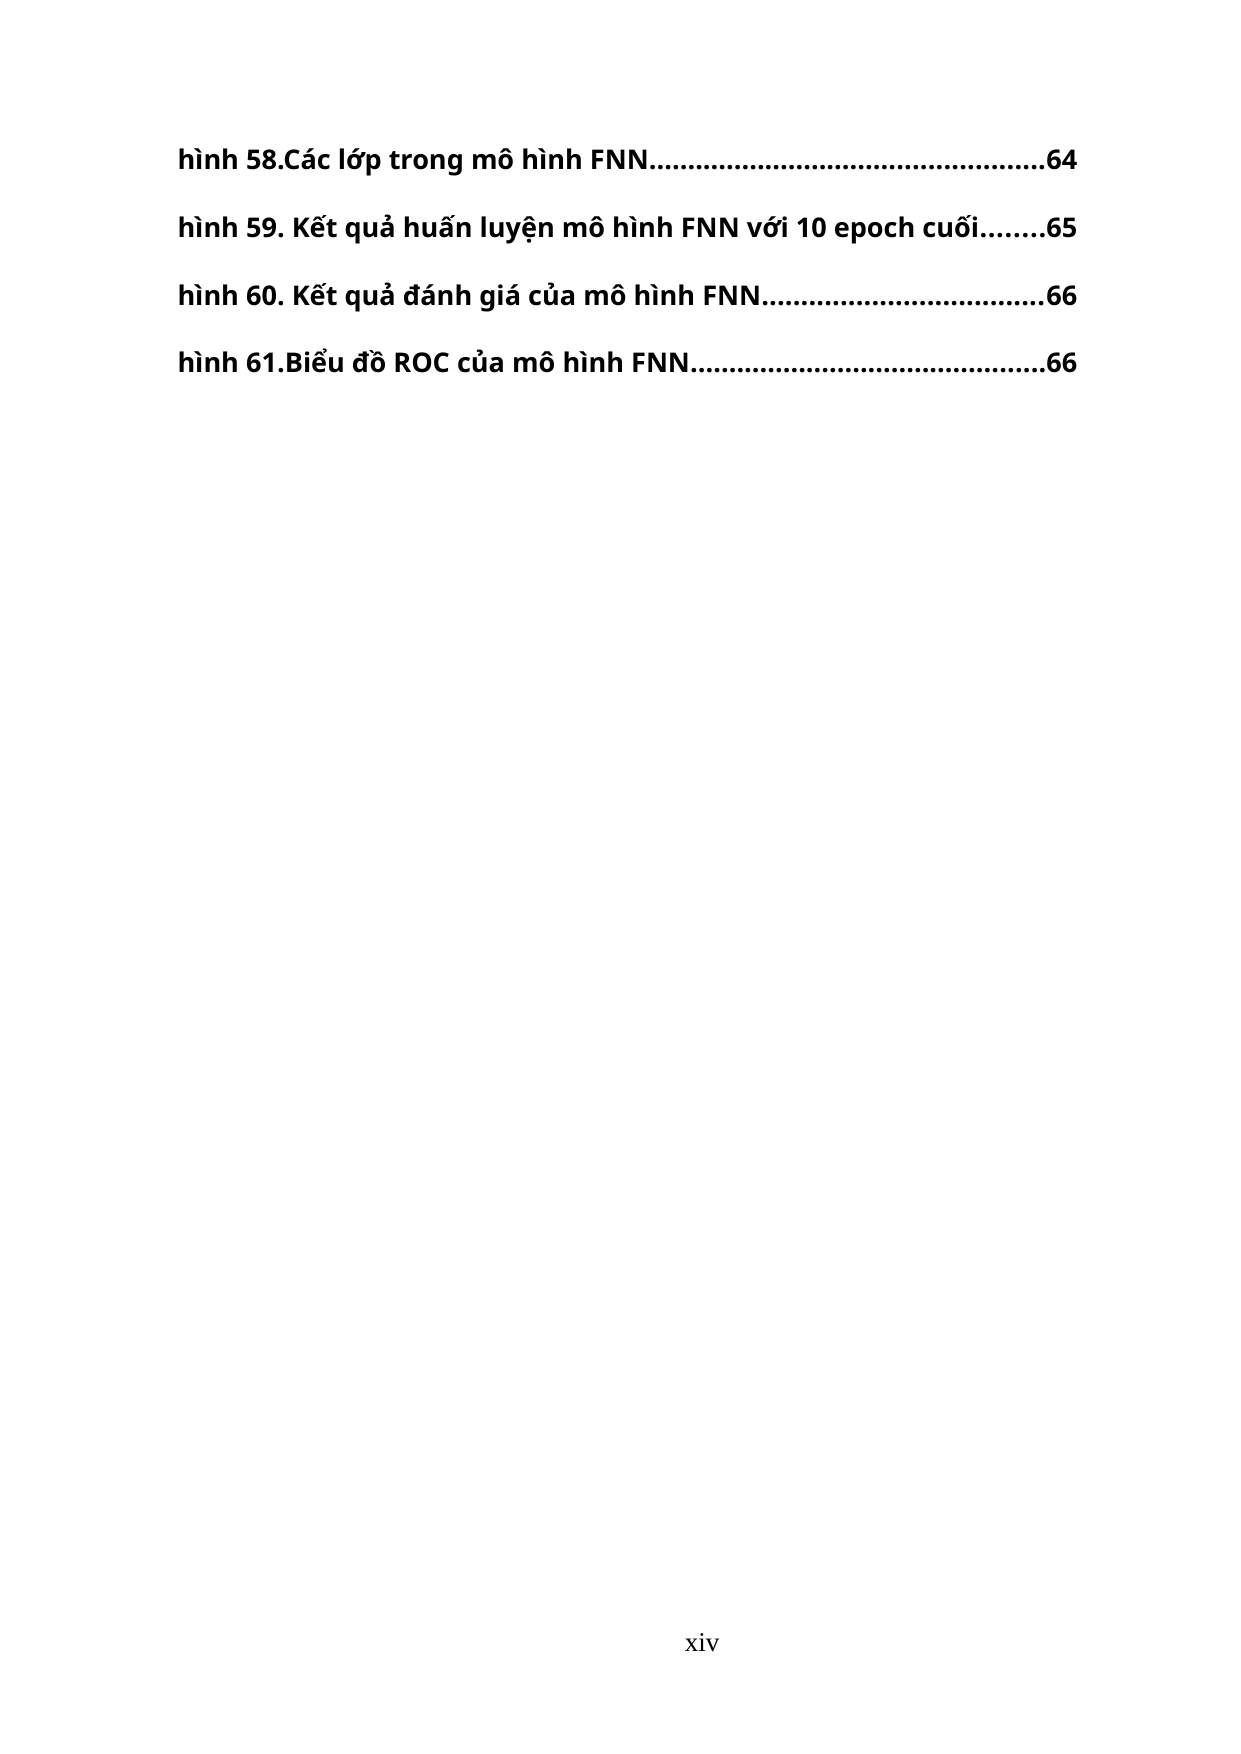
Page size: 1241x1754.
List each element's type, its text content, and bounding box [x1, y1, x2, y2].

text hình 59. Kết quả huấn luyện mô hình FNN với 10 epoch cuối 65 [177, 208, 1077, 245]
text hình 58.Các lớp trong mô hình FNN 64 [177, 140, 1077, 177]
text hình 61.Biểu đồ ROC của mô hình FNN 66 [177, 344, 1077, 381]
text hình 60. Kết quả đánh giá của mô hình FNN 66 [177, 276, 1077, 313]
